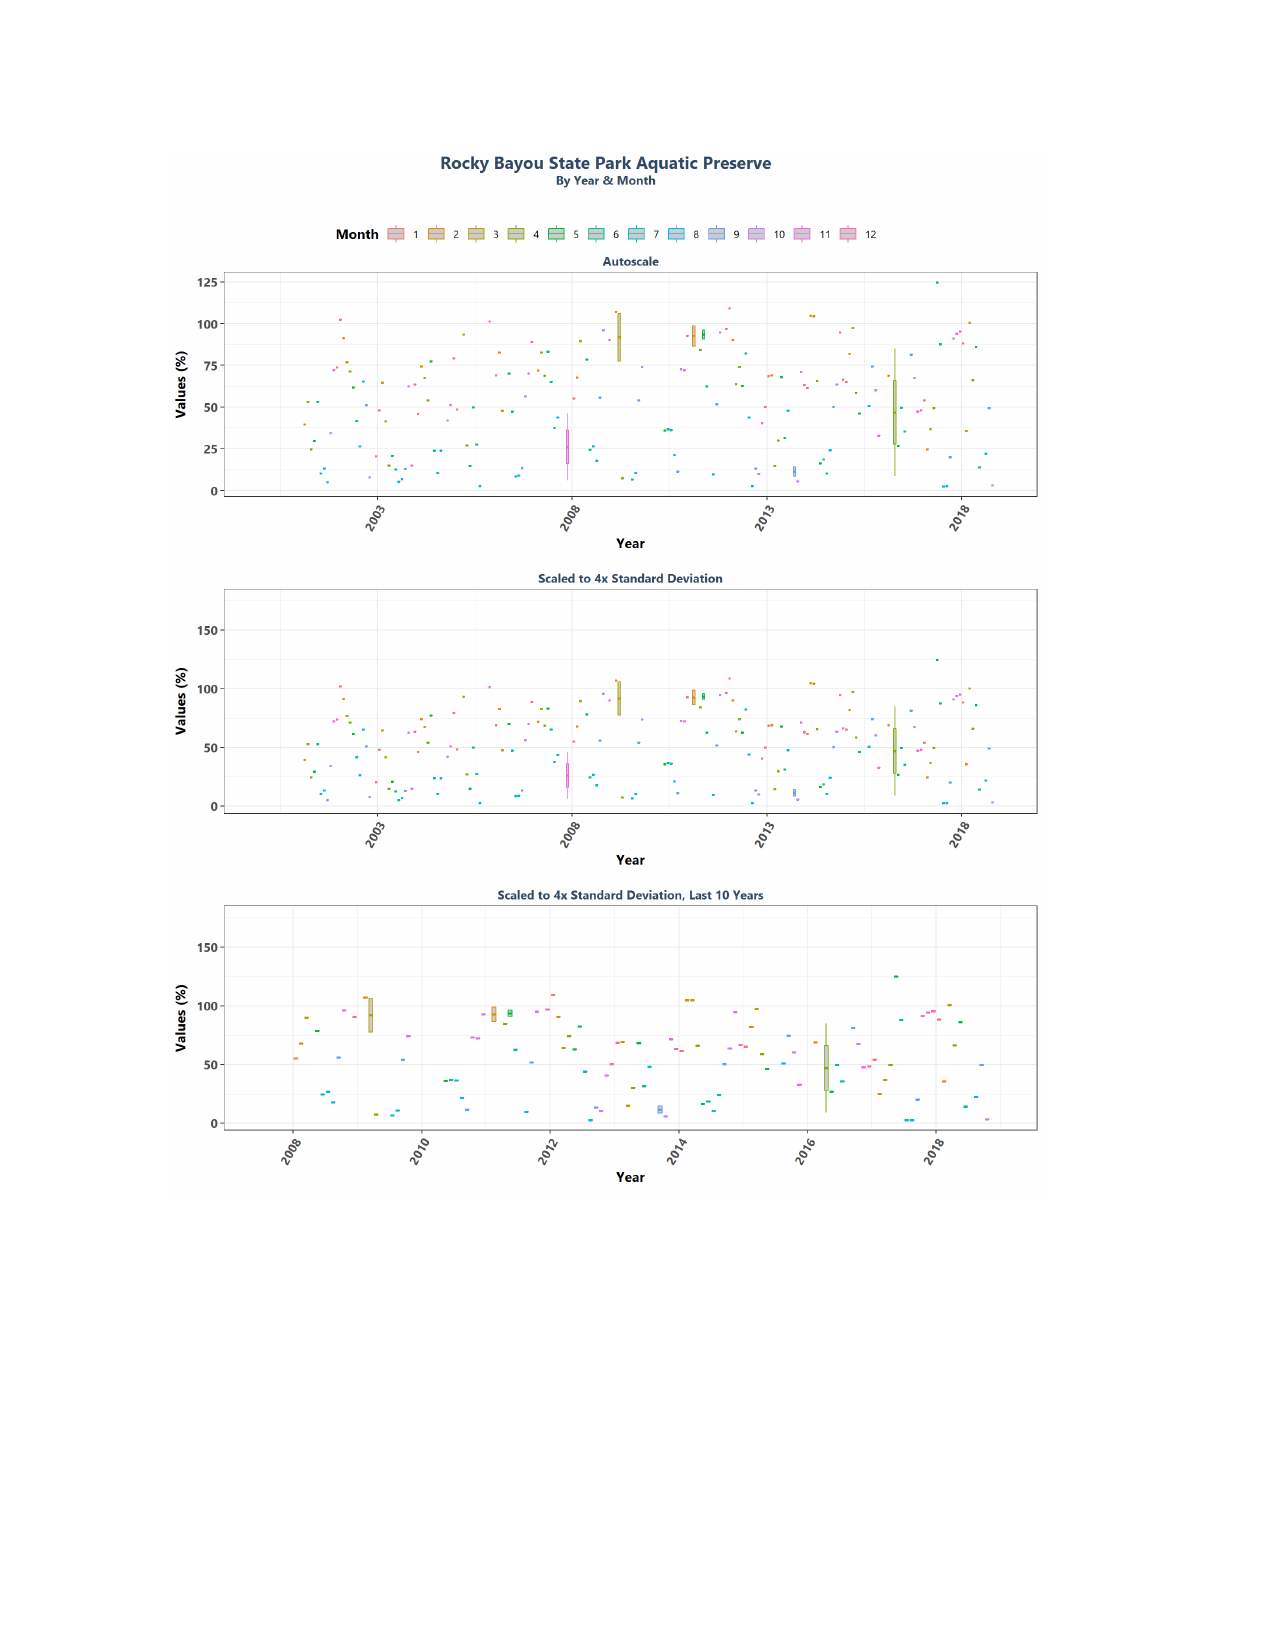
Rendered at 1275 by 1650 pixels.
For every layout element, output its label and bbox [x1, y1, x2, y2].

picture [168, 150, 1044, 1200]
